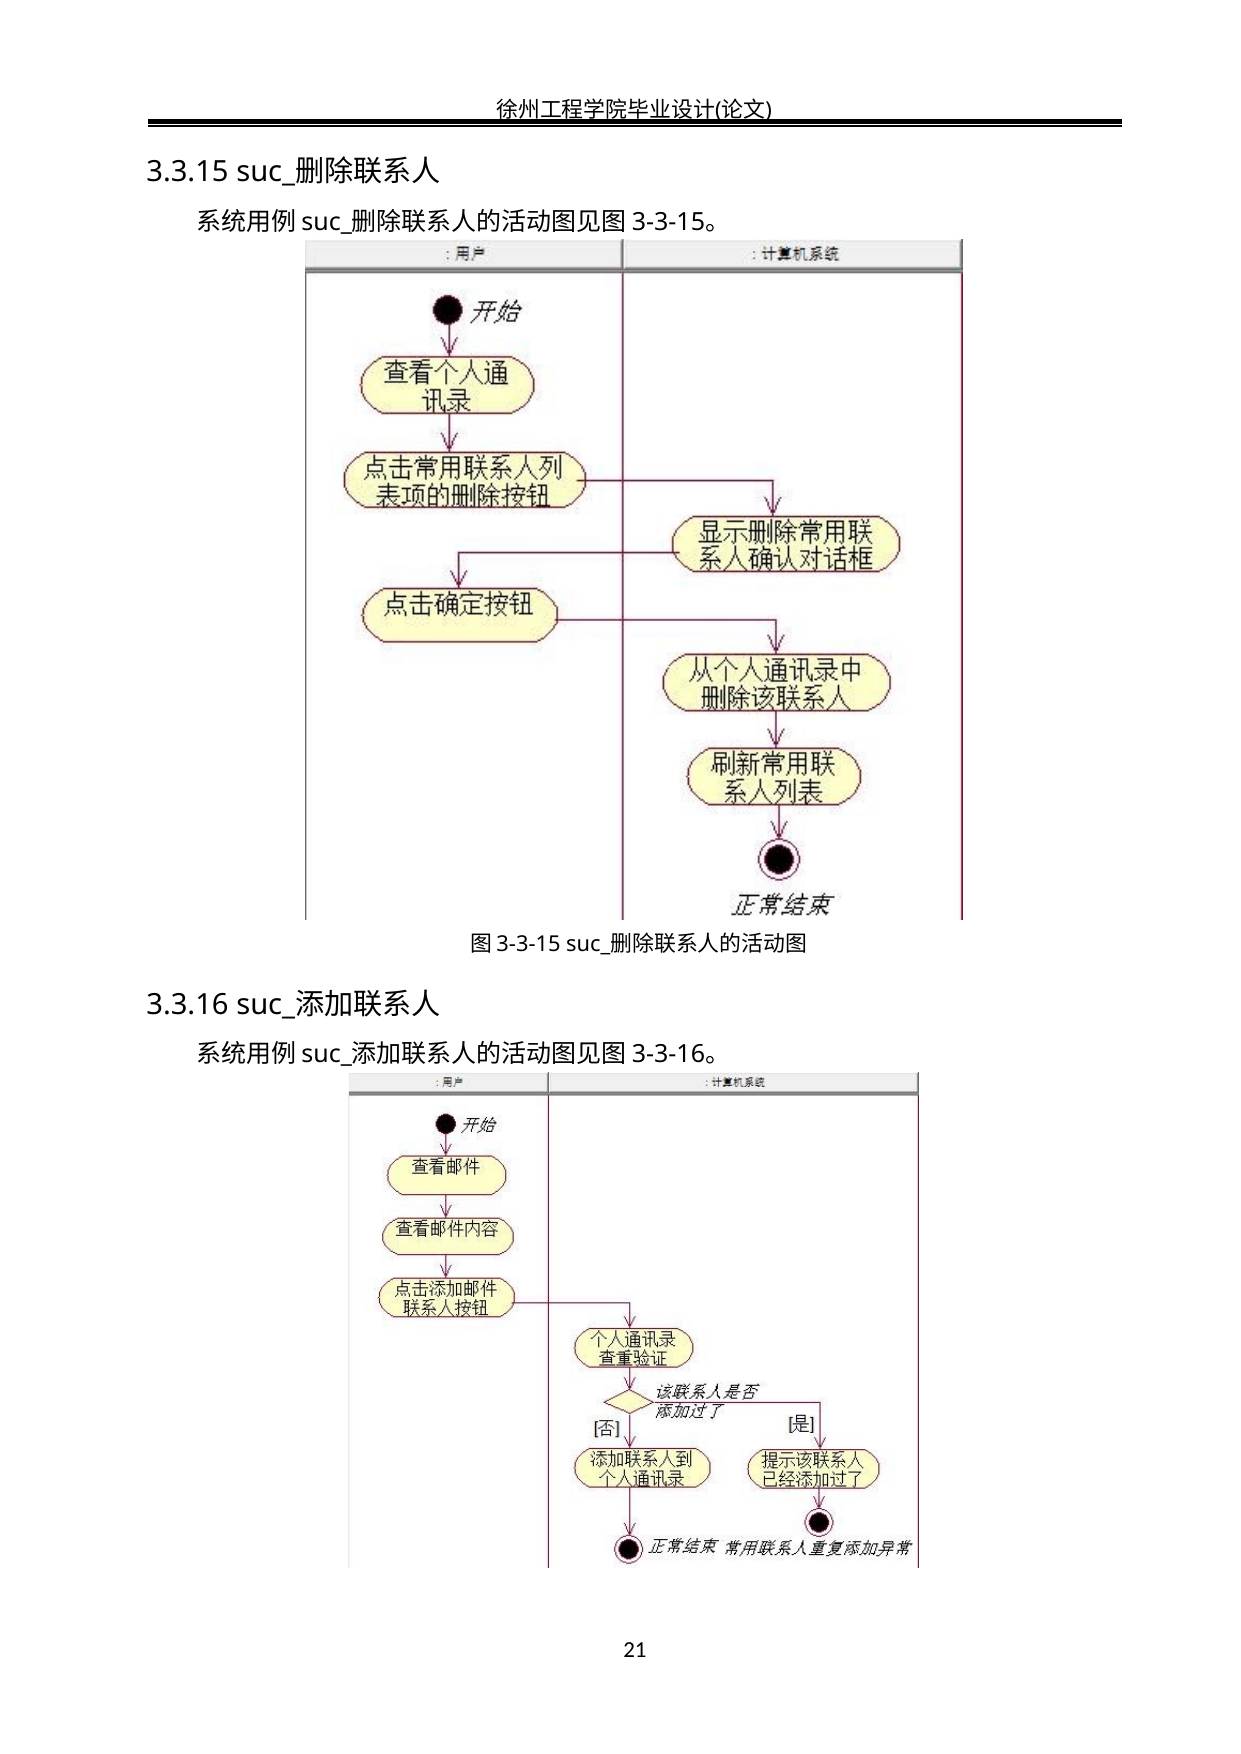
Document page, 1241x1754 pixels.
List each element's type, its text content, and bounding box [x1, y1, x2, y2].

picture [348, 1072, 919, 1568]
text 系统用例suc_添加联系人的活动图见图3-3-16。 [196, 1034, 1137, 1070]
subtitle 3.3.15 suc_删除联系人 [146, 148, 1141, 190]
subtitle 3.3.16 suc_添加联系人 [146, 980, 1141, 1023]
text 系统用例suc_删除联系人的活动图见图3-3-15。 [196, 201, 1137, 237]
picture [305, 239, 963, 920]
text 图3-3-15 suc_删除联系人的活动图 [148, 926, 807, 958]
